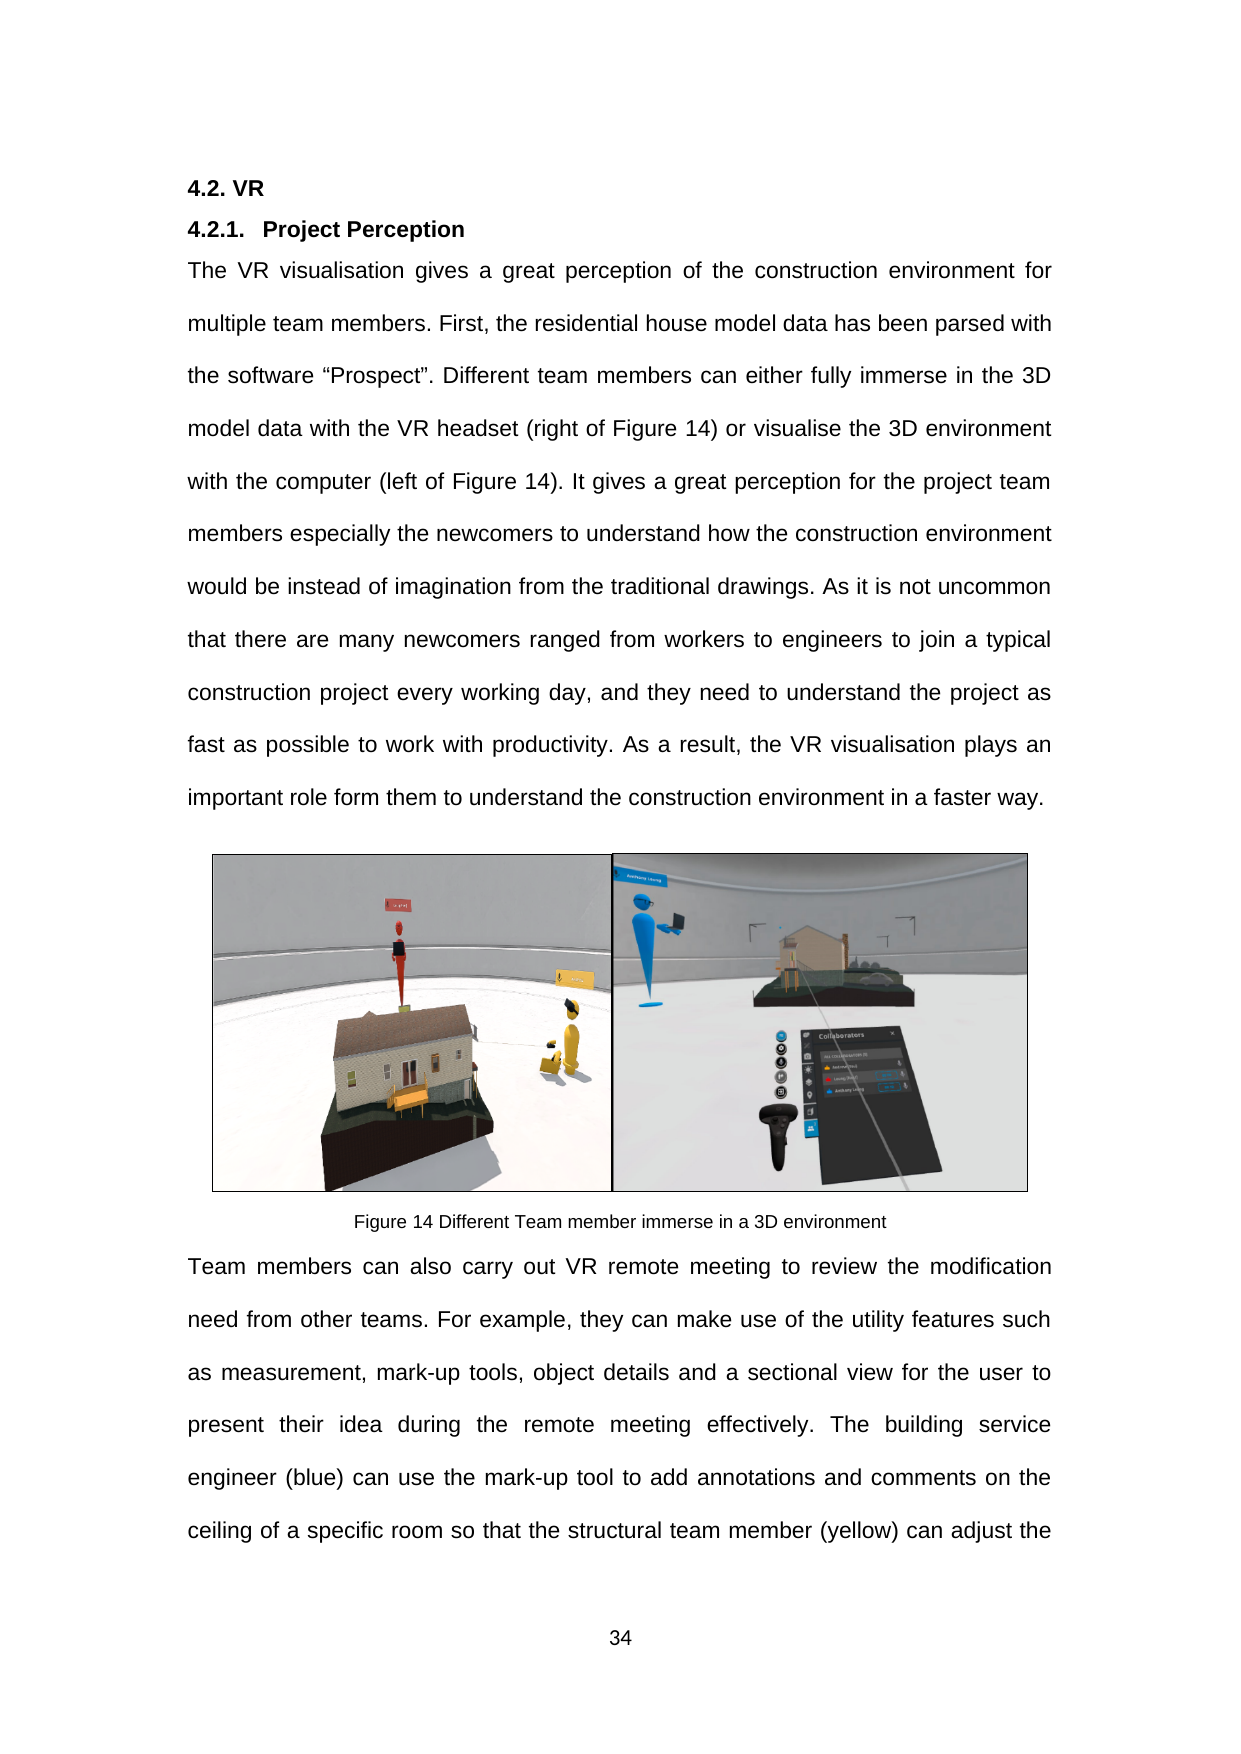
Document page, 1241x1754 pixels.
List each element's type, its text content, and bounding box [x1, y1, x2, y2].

subtitle VR [187, 175, 1053, 201]
picture [613, 854, 1027, 1191]
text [187, 1253, 1053, 1543]
text Figure 14 Different Team member immerse in a 3D environment [187, 1211, 1053, 1232]
text The VR visualisation gives a great perception of the construction environment for multiple team members. First, the residential house model data has been parsed with the software “Prospect”. Different team members can either fully immerse in the 3D model data with the VR headset (right of Figure 14) or visualise the 3D environment with the computer (left of Figure 14). It gives a great perception for the project team members especially the newcomers to understand how the construction environment would be instead of imagination from the traditional drawings. As it is not uncommon that there are many newcomers ranged from workers to engineers to join a typical construction project every working day, and they need to understand the project as fast as possible to work with productivity. As a result, the VR visualisation plays an important role form them to understand the construction environment in a faster way. [187, 257, 1053, 810]
picture [213, 855, 611, 1191]
subtitle Project Perception [187, 216, 1053, 242]
